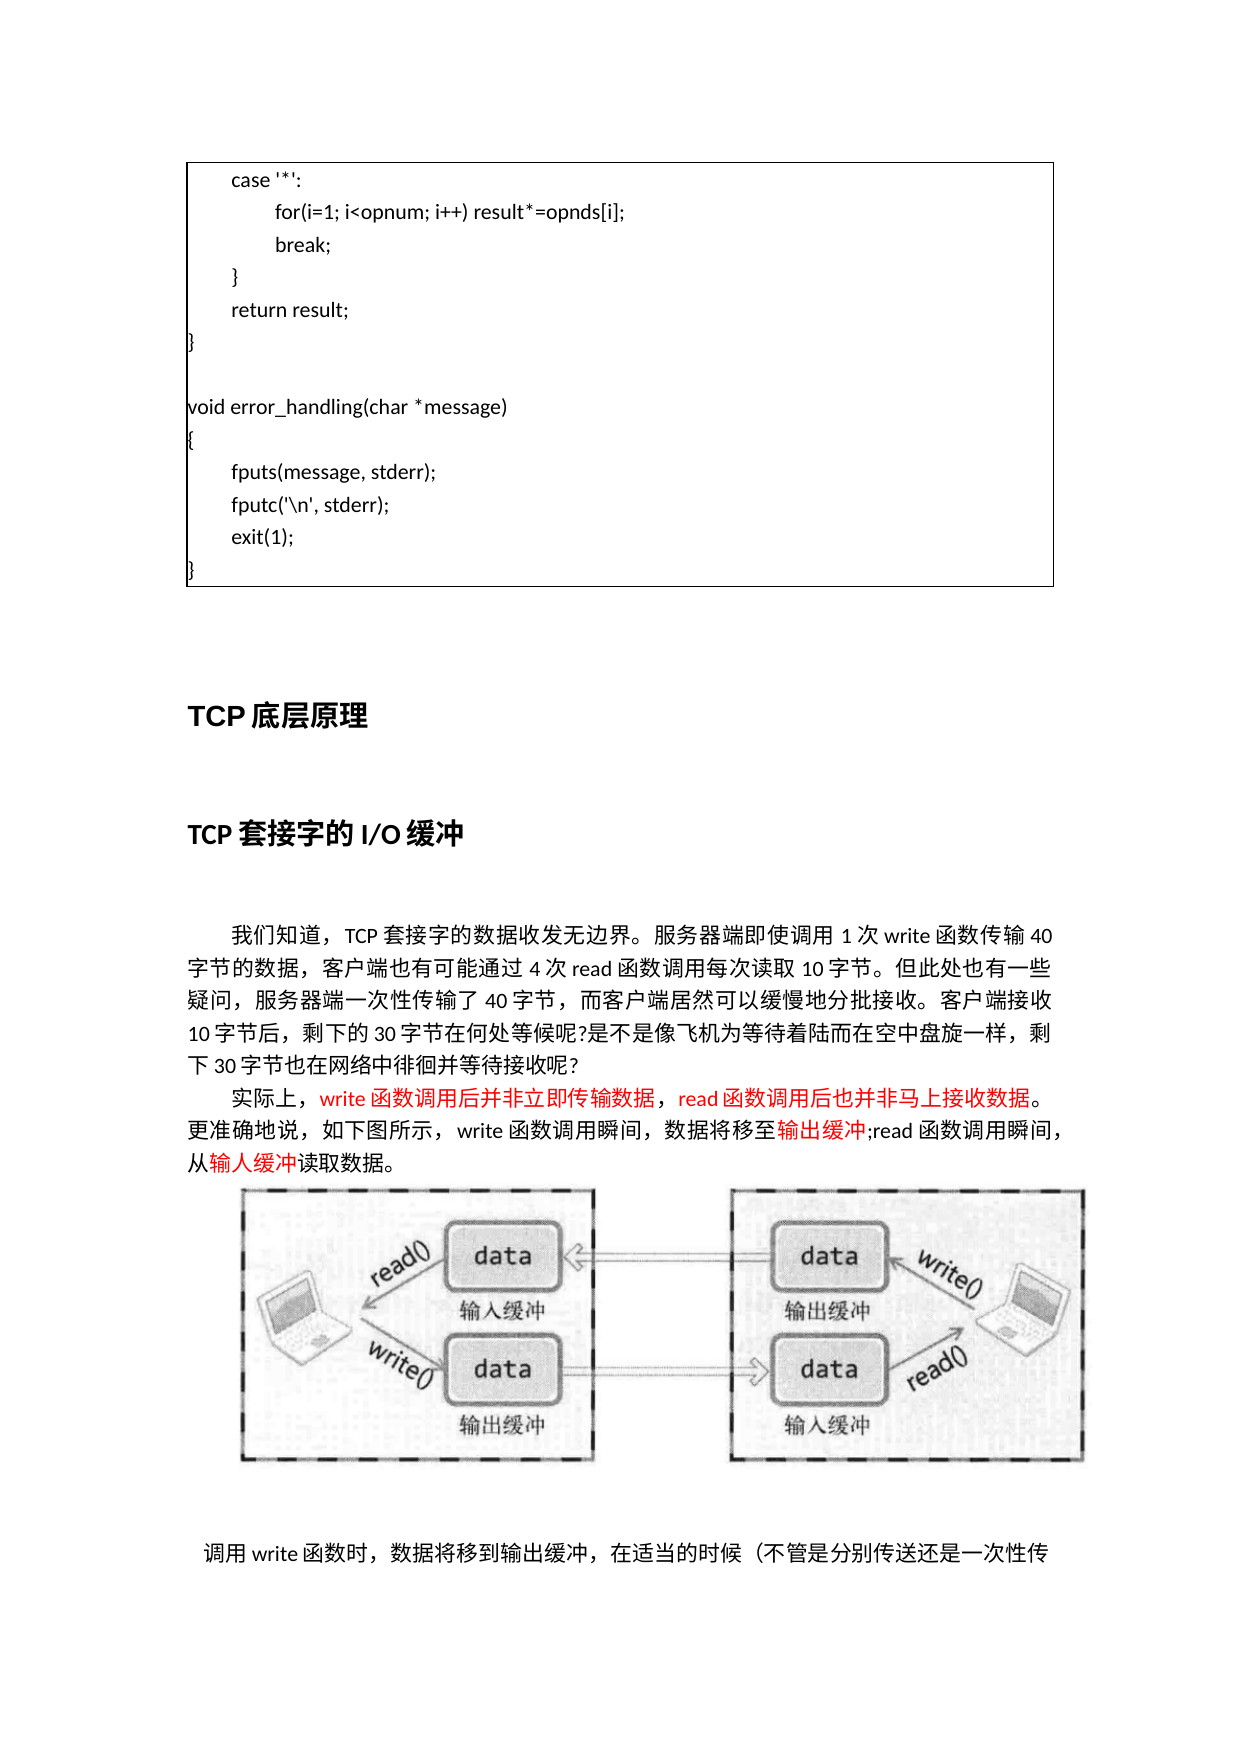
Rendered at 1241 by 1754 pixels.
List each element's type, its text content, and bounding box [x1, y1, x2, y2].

subtitle TCP底层原理 [187, 681, 1053, 746]
picture [231, 1177, 1096, 1475]
text break; [188, 228, 1053, 261]
text fputs(message, stderr); [188, 456, 1053, 488]
text 实际上，write函数调用后并非立即传输数据，read函数调用后也并非马上接收数据。更准确地说，如下图所示，write函数调用瞬间，数据将移至输出缓冲;read函数调用瞬间，从输人缓冲读取数据。 [187, 1080, 1053, 1178]
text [187, 1535, 1053, 1568]
text 我们知道，TCP套接字的数据收发无边界。服务器端即使调用1次write函数传输40字节的数据，客户端也有可能通过4次read函数调用每次读取10字节。但此处也有一些疑问，服务器端一次性传输了40字节，而客户端居然可以缓慢地分批接收。客户端接收10字节后，剩下的30字节在何处等候呢?是不是像飞机为等待着陆而在空中盘旋一样，剩下30字节也在网络中徘徊并等待接收呢? [187, 918, 1053, 1080]
subtitle TCP套接字的I/O缓冲 [187, 799, 1053, 864]
text } [188, 326, 1053, 358]
text for(i=1; i<opnum; i++) result*=opnds[i]; [188, 196, 1053, 228]
text } [188, 552, 1053, 586]
text return result; [188, 293, 1053, 326]
text case '*': [188, 163, 1053, 196]
text } [188, 261, 1053, 293]
text { [188, 423, 1053, 456]
text fputc('\n', stderr); [188, 488, 1053, 521]
text exit(1); [188, 521, 1053, 552]
text void error_handling(char *message) [188, 391, 1053, 423]
